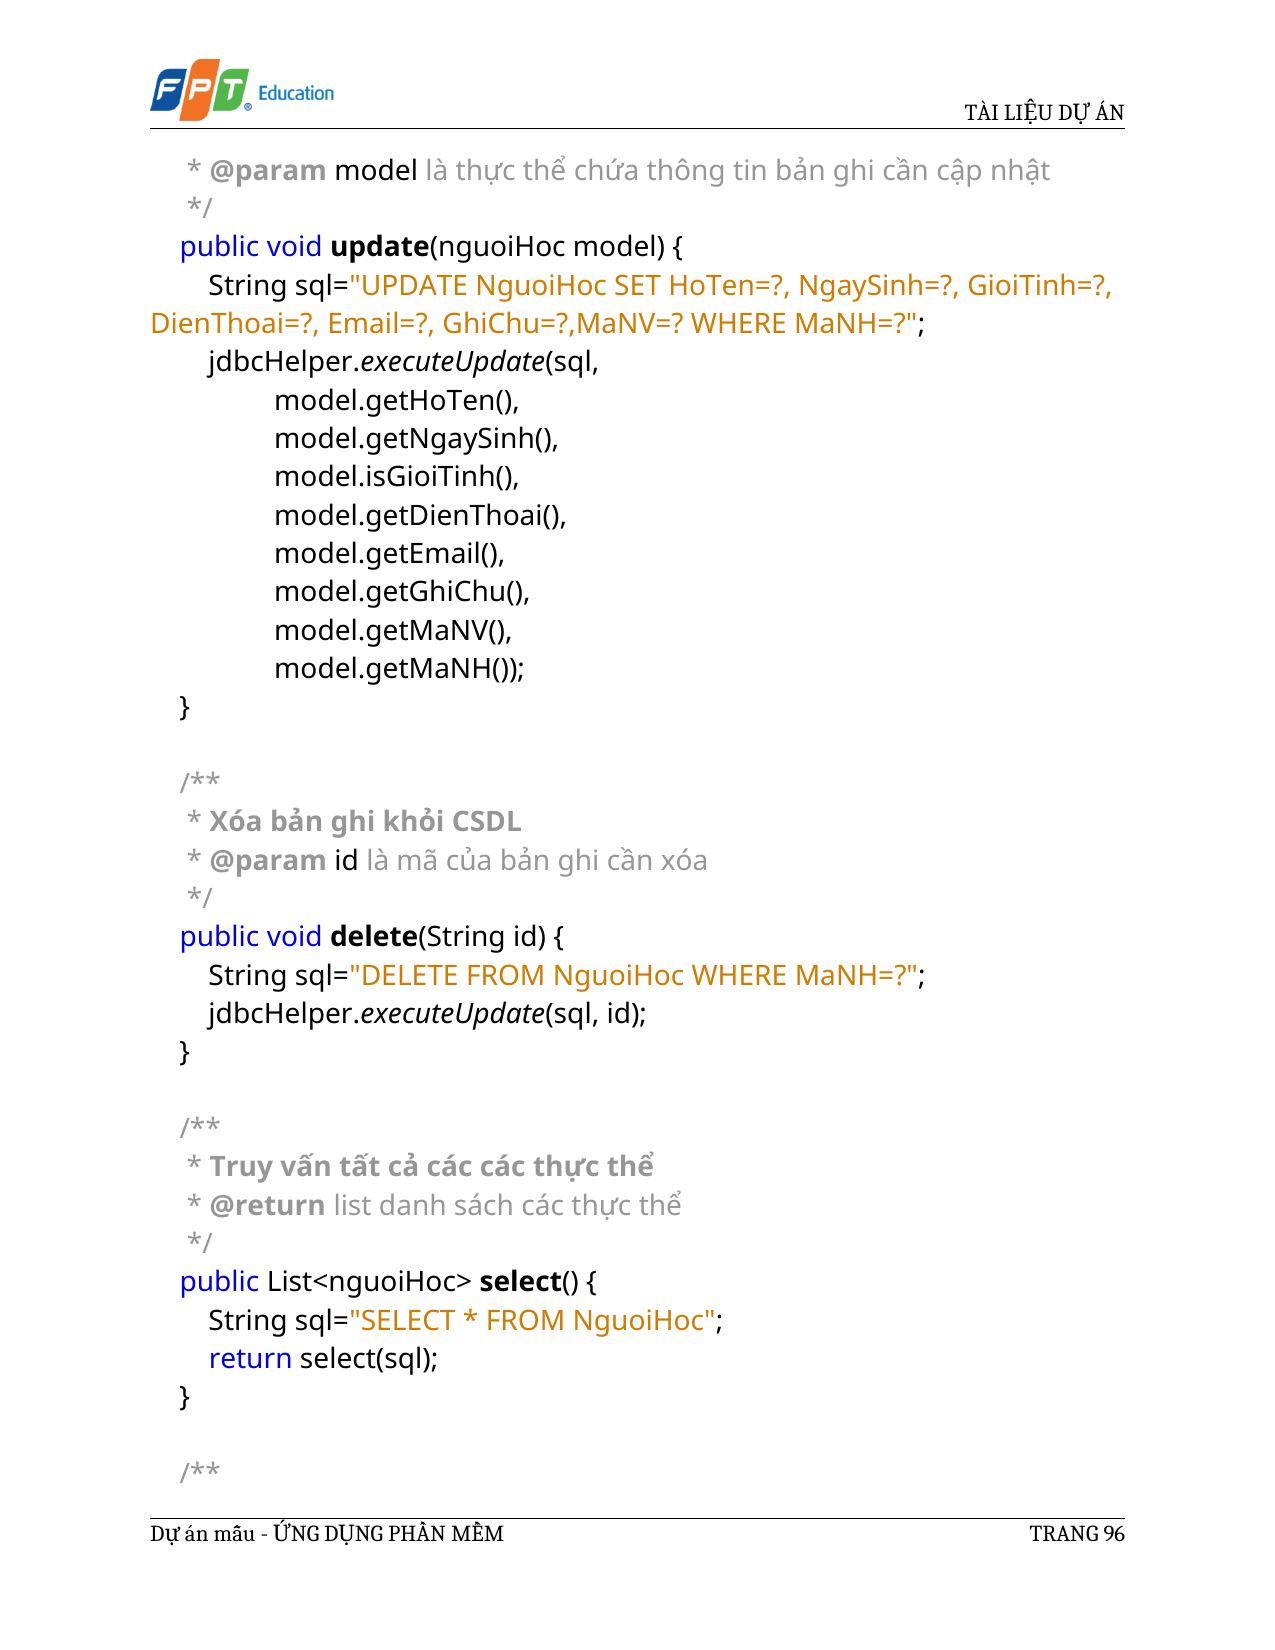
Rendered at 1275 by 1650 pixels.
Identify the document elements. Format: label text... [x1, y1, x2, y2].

text model.isGioiTinh(), [150, 457, 1125, 495]
text */ [150, 878, 1125, 917]
text * @param id là mã của bản ghi cần xóa [150, 840, 1125, 878]
text model.getHoTen(), [150, 380, 1125, 418]
text public void update(nguoiHoc model) { [150, 227, 1125, 265]
text * @return list danh sách các thực thể [150, 1185, 1125, 1223]
text * Truy vấn tất cả các các thực thể [150, 1147, 1125, 1185]
text model.getNgaySinh(), [150, 418, 1125, 457]
text } [150, 687, 1125, 725]
text */ [150, 188, 1125, 227]
text model.getDienThoai(), [150, 495, 1125, 533]
text String sql="SELECT * FROM NguoiHoc"; [150, 1300, 1125, 1338]
text } [150, 1377, 1125, 1415]
text * Xóa bản ghi khỏi CSDL [150, 802, 1125, 840]
text /** [150, 1453, 1125, 1492]
text model.getEmail(), [150, 533, 1125, 572]
text * @param model là thực thể chứa thông tin bản ghi cần cập nhật [150, 150, 1125, 188]
text jdbcHelper.executeUpdate(sql, id); [150, 993, 1125, 1032]
text String sql="DELETE FROM NguoiHoc WHERE MaNH=?"; [150, 955, 1125, 993]
text model.getMaNV(), [150, 610, 1125, 648]
text } [150, 1032, 1125, 1070]
text */ [150, 1223, 1125, 1262]
text return select(sql); [150, 1338, 1125, 1377]
text public void delete(String id) { [150, 917, 1125, 955]
picture [150, 59, 336, 121]
text /** [150, 1108, 1125, 1147]
text public List<nguoiHoc> select() { [150, 1262, 1125, 1300]
text model.getGhiChu(), [150, 572, 1125, 610]
text model.getMaNH()); [150, 648, 1125, 687]
text /** [150, 763, 1125, 802]
text String sql="UPDATE NguoiHoc SET HoTen=?, NgaySinh=?, GioiTinh=?, DienThoai=?, Email=?, GhiChu=?,MaNV=? WHERE MaNH=?"; [150, 265, 1125, 342]
text jdbcHelper.executeUpdate(sql, [150, 342, 1125, 380]
